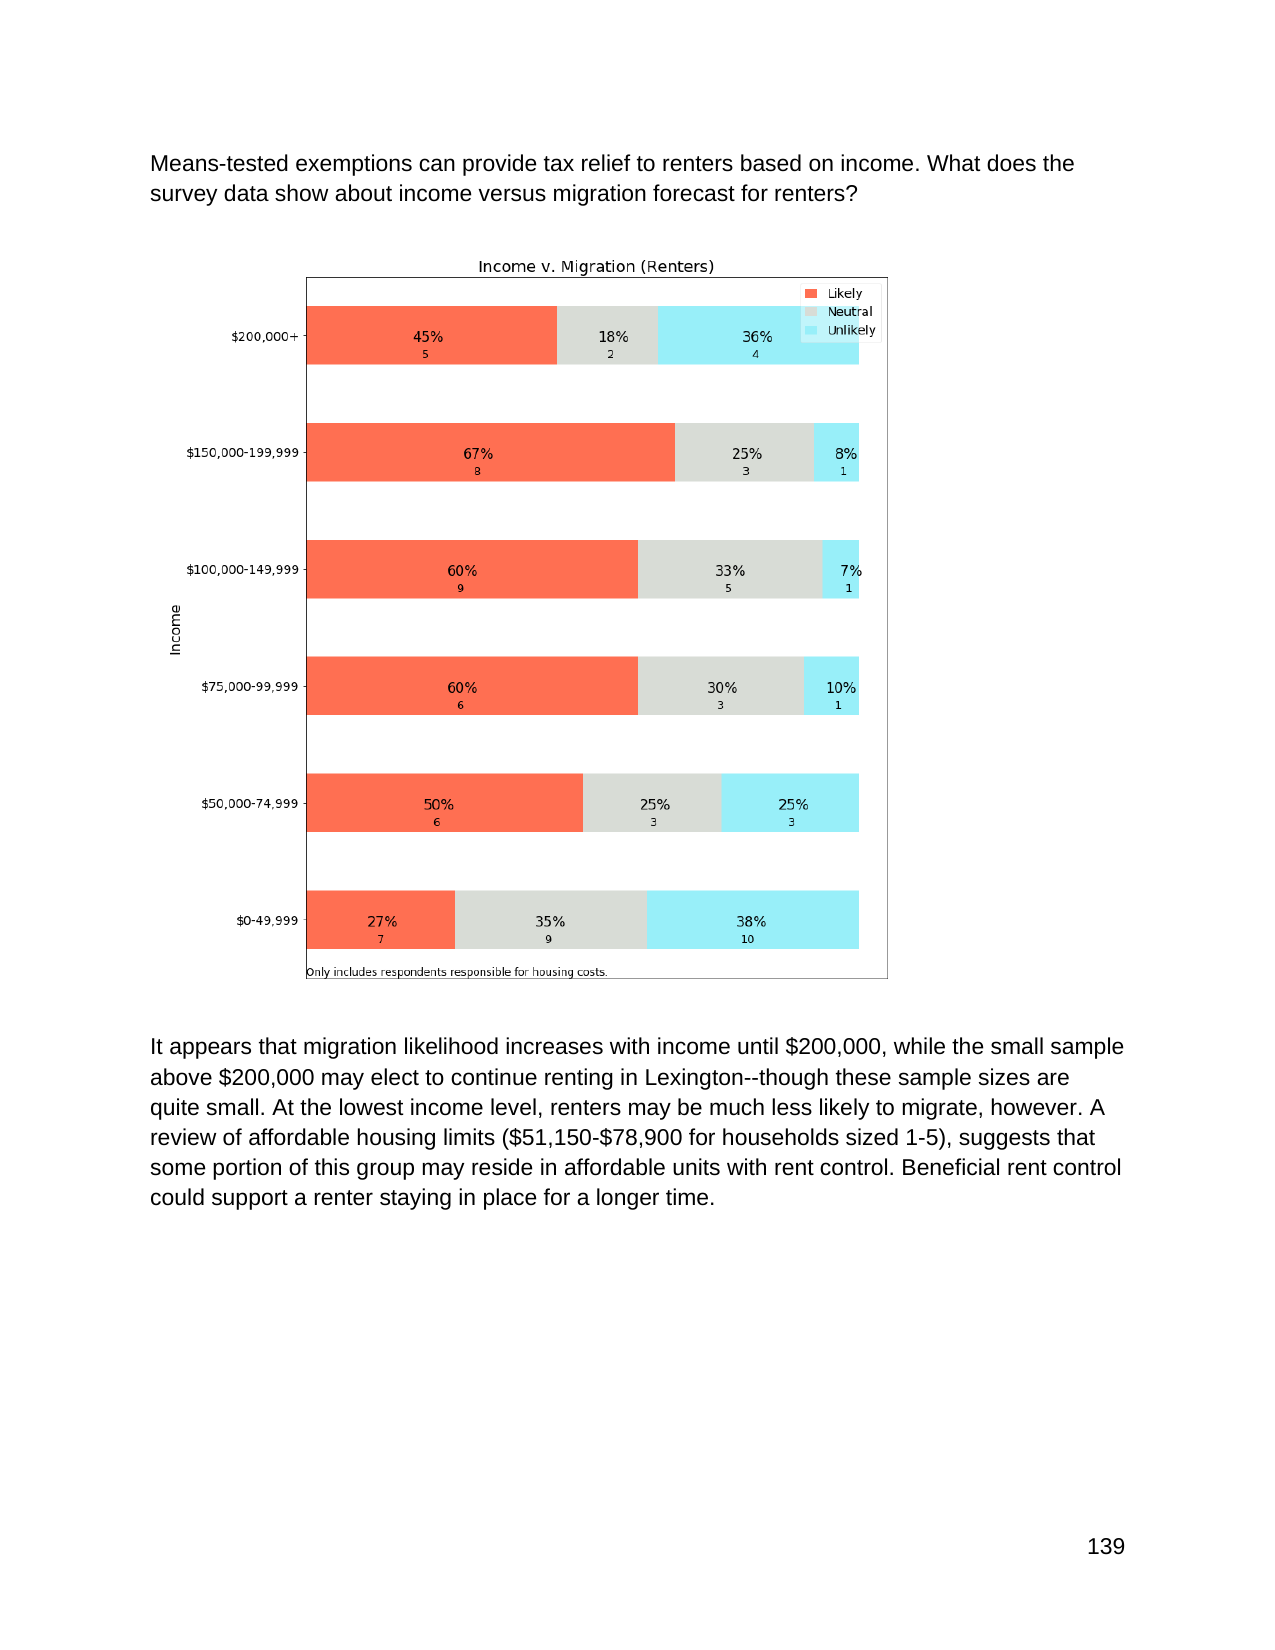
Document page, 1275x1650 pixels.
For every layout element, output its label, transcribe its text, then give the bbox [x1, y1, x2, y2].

picture [150, 240, 909, 1000]
text It appears that migration likelihood increases with income until $200,000, while the small sample above $200,000 may elect to continue renting in Lexington--though these sample sizes are quite small. At the lowest income level, renters may be much less likely to migrate, however. A review of affordable housing limits ($51,150-$78,900 for households sized 1-5), suggests that some portion of this group may reside in affordable units with rent control. Beneficial rent control could support a renter staying in place for a longer time. [150, 1033, 1125, 1211]
text Means-tested exemptions can provide tax relief to renters based on income. What does the survey data show about income versus migration forecast for renters? [150, 150, 1125, 207]
